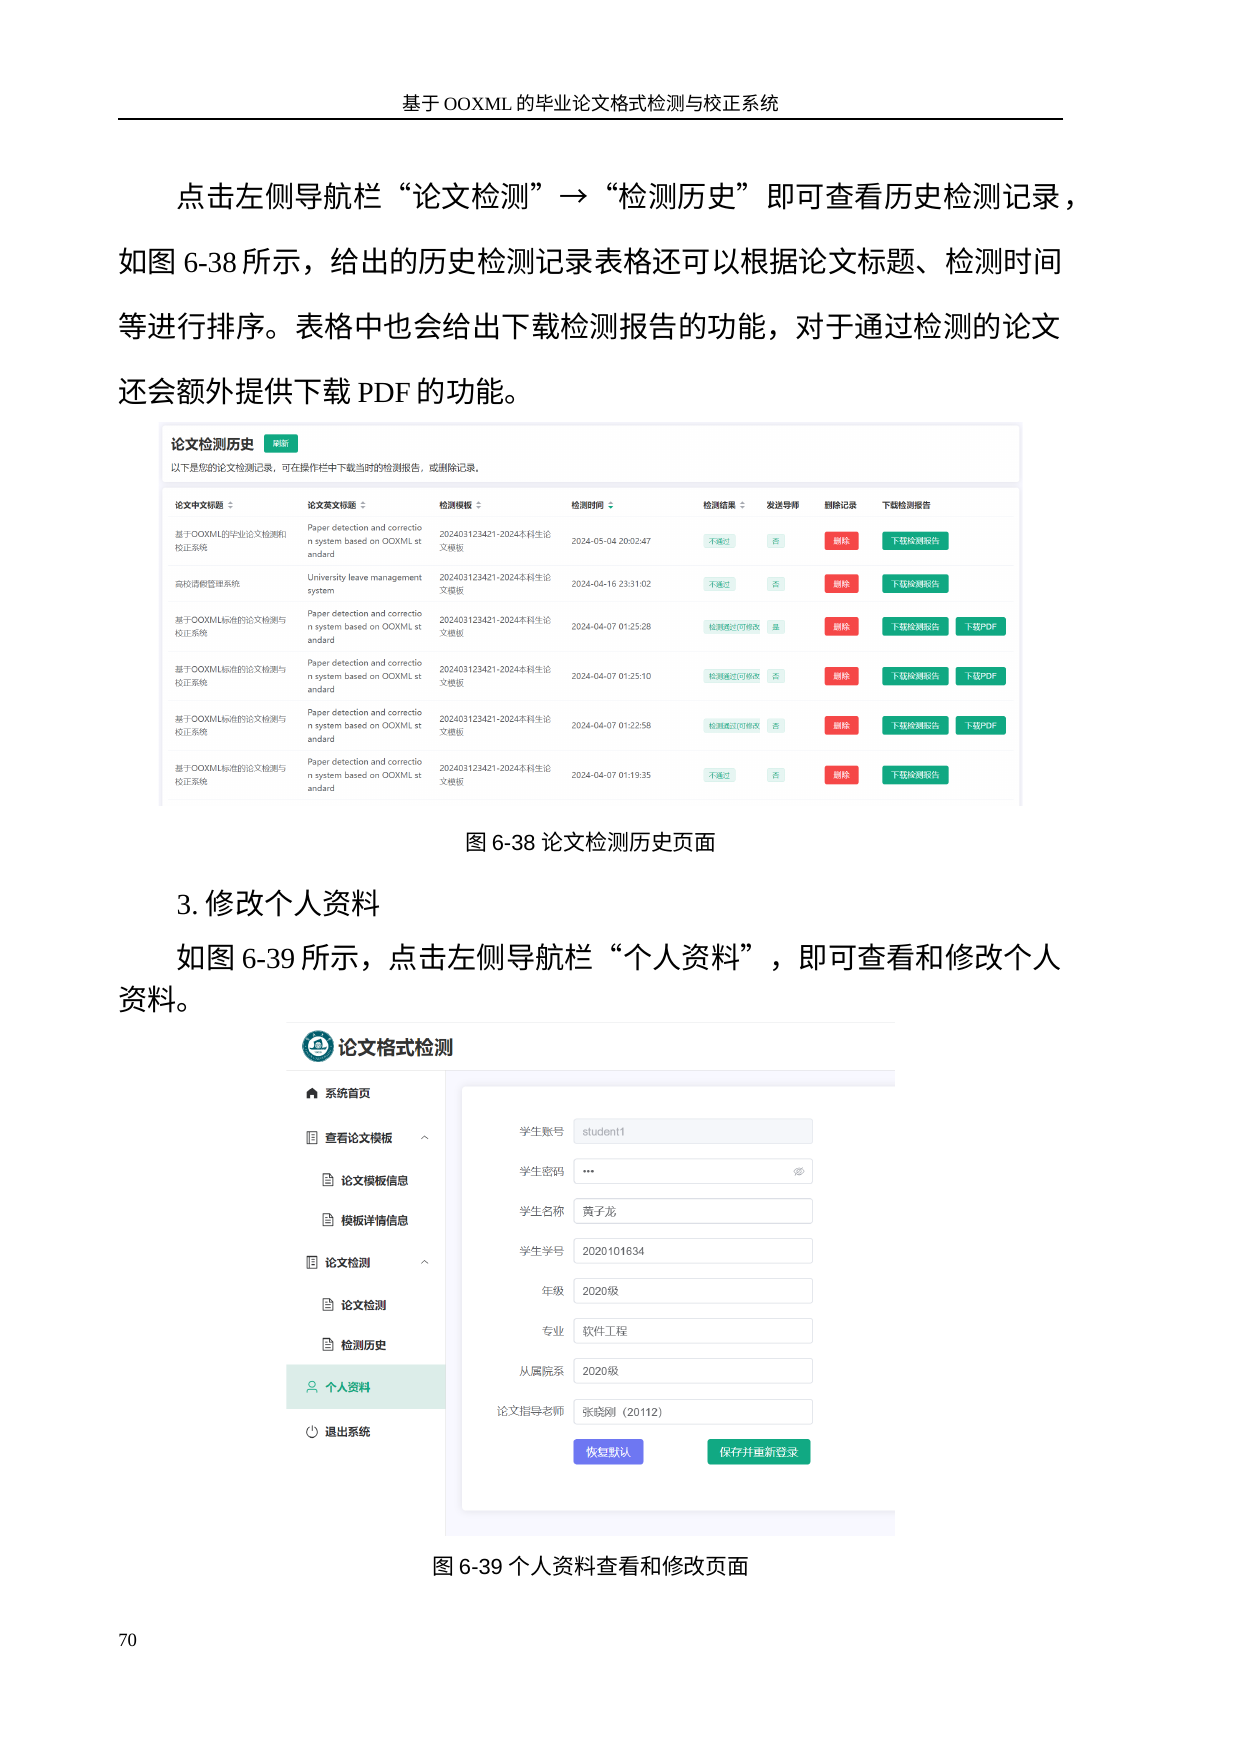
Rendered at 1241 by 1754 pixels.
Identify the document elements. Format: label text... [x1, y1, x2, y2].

picture [158, 422, 1023, 806]
list 修改个人资料 [118, 869, 1063, 934]
picture [286, 1019, 895, 1536]
